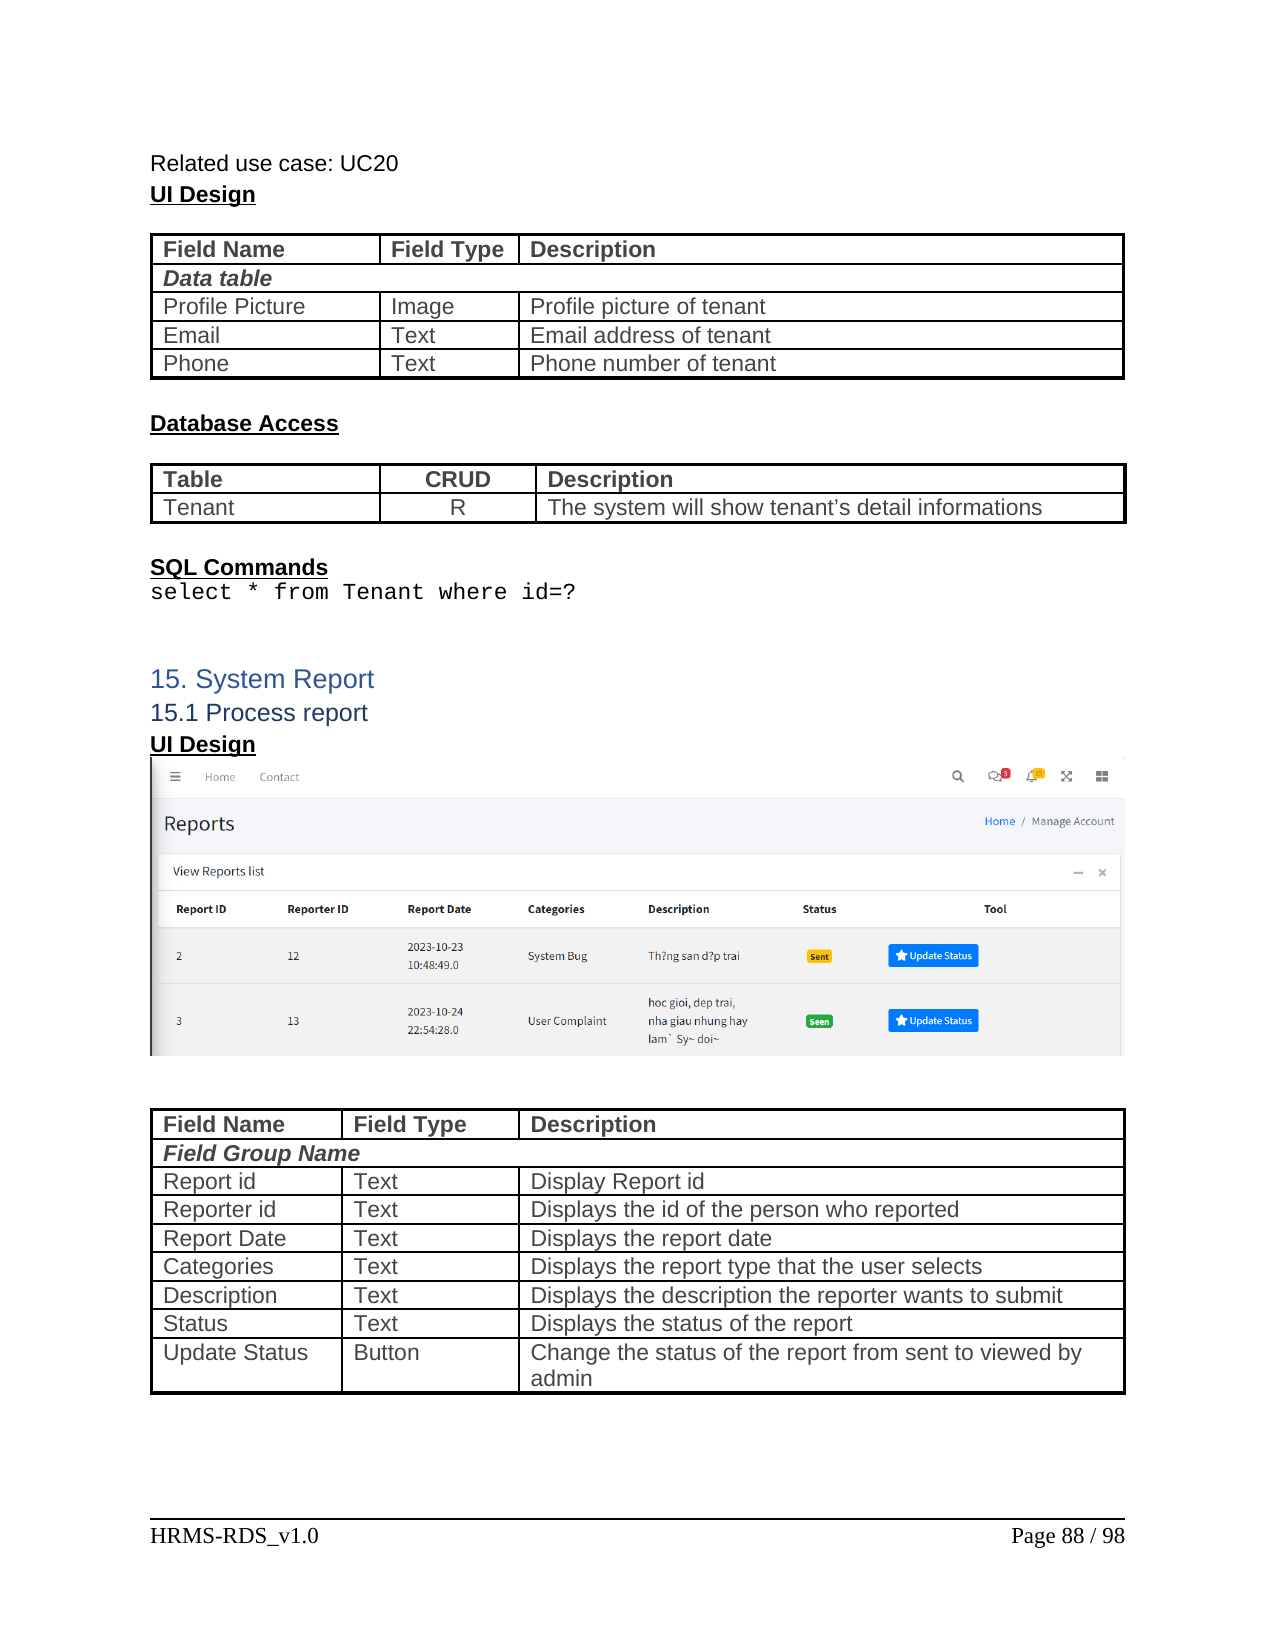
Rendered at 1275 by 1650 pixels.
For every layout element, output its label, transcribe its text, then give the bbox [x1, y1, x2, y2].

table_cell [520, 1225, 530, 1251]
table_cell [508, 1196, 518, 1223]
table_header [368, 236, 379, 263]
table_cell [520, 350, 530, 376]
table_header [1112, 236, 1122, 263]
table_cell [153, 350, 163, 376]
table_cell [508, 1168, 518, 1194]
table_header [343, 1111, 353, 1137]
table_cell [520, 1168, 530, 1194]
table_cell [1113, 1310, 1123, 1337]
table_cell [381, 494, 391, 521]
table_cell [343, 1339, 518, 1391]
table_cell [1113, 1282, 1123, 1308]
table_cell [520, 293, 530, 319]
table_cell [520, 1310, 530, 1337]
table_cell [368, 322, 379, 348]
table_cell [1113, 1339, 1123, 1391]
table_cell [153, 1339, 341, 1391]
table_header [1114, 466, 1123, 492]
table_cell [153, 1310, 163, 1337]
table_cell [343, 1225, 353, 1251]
text select * from Tenant where id=? [150, 581, 1125, 607]
subtitle UI Design [150, 181, 1125, 207]
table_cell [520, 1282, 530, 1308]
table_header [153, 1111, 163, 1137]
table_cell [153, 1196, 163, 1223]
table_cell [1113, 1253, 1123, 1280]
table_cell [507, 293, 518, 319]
text Related use case: UC20 [150, 150, 1125, 176]
subtitle UI Design [150, 731, 1125, 757]
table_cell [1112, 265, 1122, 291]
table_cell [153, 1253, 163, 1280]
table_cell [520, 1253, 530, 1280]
picture [150, 757, 1125, 1056]
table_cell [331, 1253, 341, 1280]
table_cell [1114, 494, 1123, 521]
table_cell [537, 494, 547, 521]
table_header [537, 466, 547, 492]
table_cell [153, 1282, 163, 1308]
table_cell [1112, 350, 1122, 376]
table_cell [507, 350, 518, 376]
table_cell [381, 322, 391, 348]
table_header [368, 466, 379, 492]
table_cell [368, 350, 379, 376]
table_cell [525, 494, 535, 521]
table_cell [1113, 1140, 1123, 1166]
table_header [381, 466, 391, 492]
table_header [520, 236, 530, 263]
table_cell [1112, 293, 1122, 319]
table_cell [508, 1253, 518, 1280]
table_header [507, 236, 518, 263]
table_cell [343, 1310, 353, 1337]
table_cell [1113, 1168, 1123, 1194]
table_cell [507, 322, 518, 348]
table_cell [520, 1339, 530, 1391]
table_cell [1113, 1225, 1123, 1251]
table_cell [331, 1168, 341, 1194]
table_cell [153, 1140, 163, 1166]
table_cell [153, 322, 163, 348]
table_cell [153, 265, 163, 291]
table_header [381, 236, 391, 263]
subtitle 15. System Report [150, 663, 1125, 694]
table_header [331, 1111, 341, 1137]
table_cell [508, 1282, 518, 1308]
subtitle SQL Commands [150, 554, 1125, 581]
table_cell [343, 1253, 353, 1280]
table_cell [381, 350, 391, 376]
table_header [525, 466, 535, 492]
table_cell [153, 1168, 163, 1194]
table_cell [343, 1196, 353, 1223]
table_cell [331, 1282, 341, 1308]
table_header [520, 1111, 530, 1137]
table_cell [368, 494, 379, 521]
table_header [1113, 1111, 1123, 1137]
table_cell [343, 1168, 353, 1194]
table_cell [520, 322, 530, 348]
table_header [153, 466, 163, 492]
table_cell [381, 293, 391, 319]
subtitle 15.1 Process report [150, 698, 1125, 727]
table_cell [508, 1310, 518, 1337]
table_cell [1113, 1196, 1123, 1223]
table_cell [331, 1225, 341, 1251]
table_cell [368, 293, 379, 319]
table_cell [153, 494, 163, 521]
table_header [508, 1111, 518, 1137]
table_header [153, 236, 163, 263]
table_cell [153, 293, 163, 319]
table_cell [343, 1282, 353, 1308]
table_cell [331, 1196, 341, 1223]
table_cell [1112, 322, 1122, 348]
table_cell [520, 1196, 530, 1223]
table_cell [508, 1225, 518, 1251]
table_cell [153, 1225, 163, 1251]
subtitle Database Access [150, 410, 1125, 436]
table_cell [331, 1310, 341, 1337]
